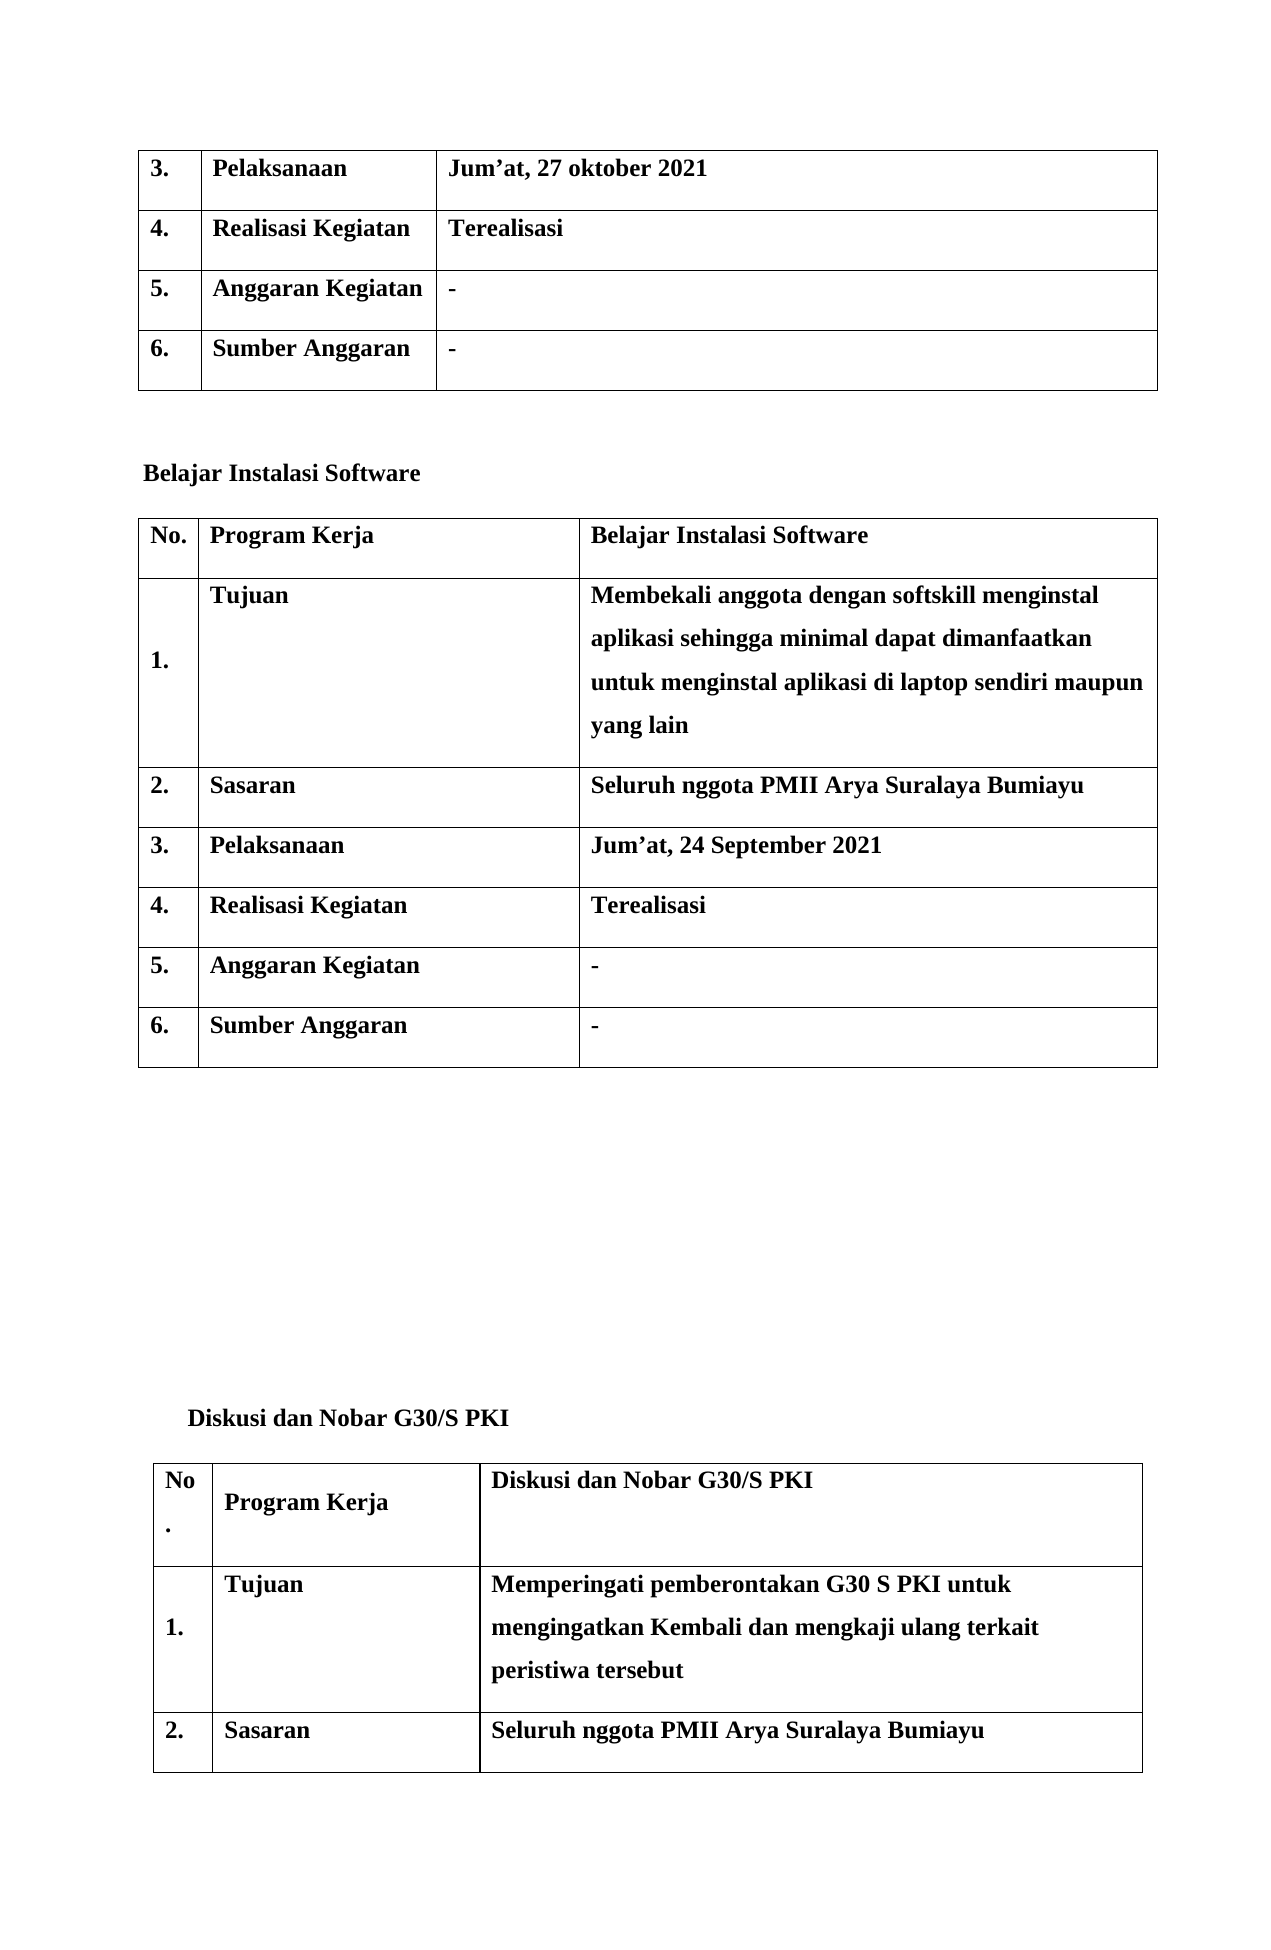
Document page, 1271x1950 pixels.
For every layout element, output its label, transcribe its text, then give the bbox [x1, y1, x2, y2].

table_cell Seluruh nggota PMII Arya Suralaya Bumiayu [481, 1713, 1142, 1772]
table_cell Memperingati pemberontakan G30 S PKI untuk mengingatkan Kembali dan mengkaji ulang terkait peristiwa tersebut [481, 1567, 1142, 1712]
table_cell Anggaran Kegiatan [199, 948, 579, 1007]
table_cell - [580, 948, 1157, 1007]
table_header No. [154, 1464, 212, 1566]
table_cell Sumber Anggaran [202, 331, 436, 390]
table_cell Jum’at, 27 oktober 2021 [437, 151, 1157, 210]
table_cell Jum’at, 24 September 2021 [580, 828, 1157, 887]
table_cell 3. [139, 151, 201, 210]
table_cell Realisasi Kegiatan [199, 888, 579, 947]
table_cell 4. [139, 888, 198, 947]
table_cell Sasaran [199, 768, 579, 827]
table_cell Sasaran [213, 1713, 479, 1772]
table_cell 5. [139, 271, 201, 330]
table_cell Sumber Anggaran [199, 1008, 579, 1067]
table_cell Realisasi Kegiatan [202, 211, 436, 270]
table_cell 5. [139, 948, 198, 1007]
table_cell Tujuan [213, 1567, 479, 1712]
table_cell Terealisasi [437, 211, 1157, 270]
table_cell 6. [139, 331, 201, 390]
table_cell Pelaksanaan [202, 151, 436, 210]
table_cell 1. [154, 1567, 212, 1712]
table_cell 4. [139, 211, 201, 270]
table_cell 1. [139, 579, 198, 767]
table_cell Membekali anggota dengan softskill menginstal aplikasi sehingga minimal dapat dimanfaatkan untuk menginstal aplikasi di laptop sendiri maupun yang lain [580, 579, 1157, 767]
table_header No. [139, 519, 198, 578]
text Diskusi dan Nobar G30/S PKI [187, 1403, 1084, 1432]
table_header Program Kerja [199, 519, 579, 578]
table_cell Terealisasi [580, 888, 1157, 947]
table_cell Tujuan [199, 579, 579, 767]
table_cell Anggaran Kegiatan [202, 271, 436, 330]
table_cell Seluruh nggota PMII Arya Suralaya Bumiayu [580, 768, 1157, 827]
table_header Belajar Instalasi Software [580, 519, 1157, 578]
table_cell 2. [154, 1713, 212, 1772]
table_cell 3. [139, 828, 198, 887]
table_header Diskusi dan Nobar G30/S PKI [481, 1464, 1142, 1566]
table_cell 6. [139, 1008, 198, 1067]
text Belajar Instalasi Software [143, 458, 1084, 487]
table_cell - [437, 331, 1157, 390]
table_cell - [437, 271, 1157, 330]
table_header Program Kerja [213, 1464, 479, 1566]
table_cell Pelaksanaan [199, 828, 579, 887]
table_cell 2. [139, 768, 198, 827]
table_cell - [580, 1008, 1157, 1067]
